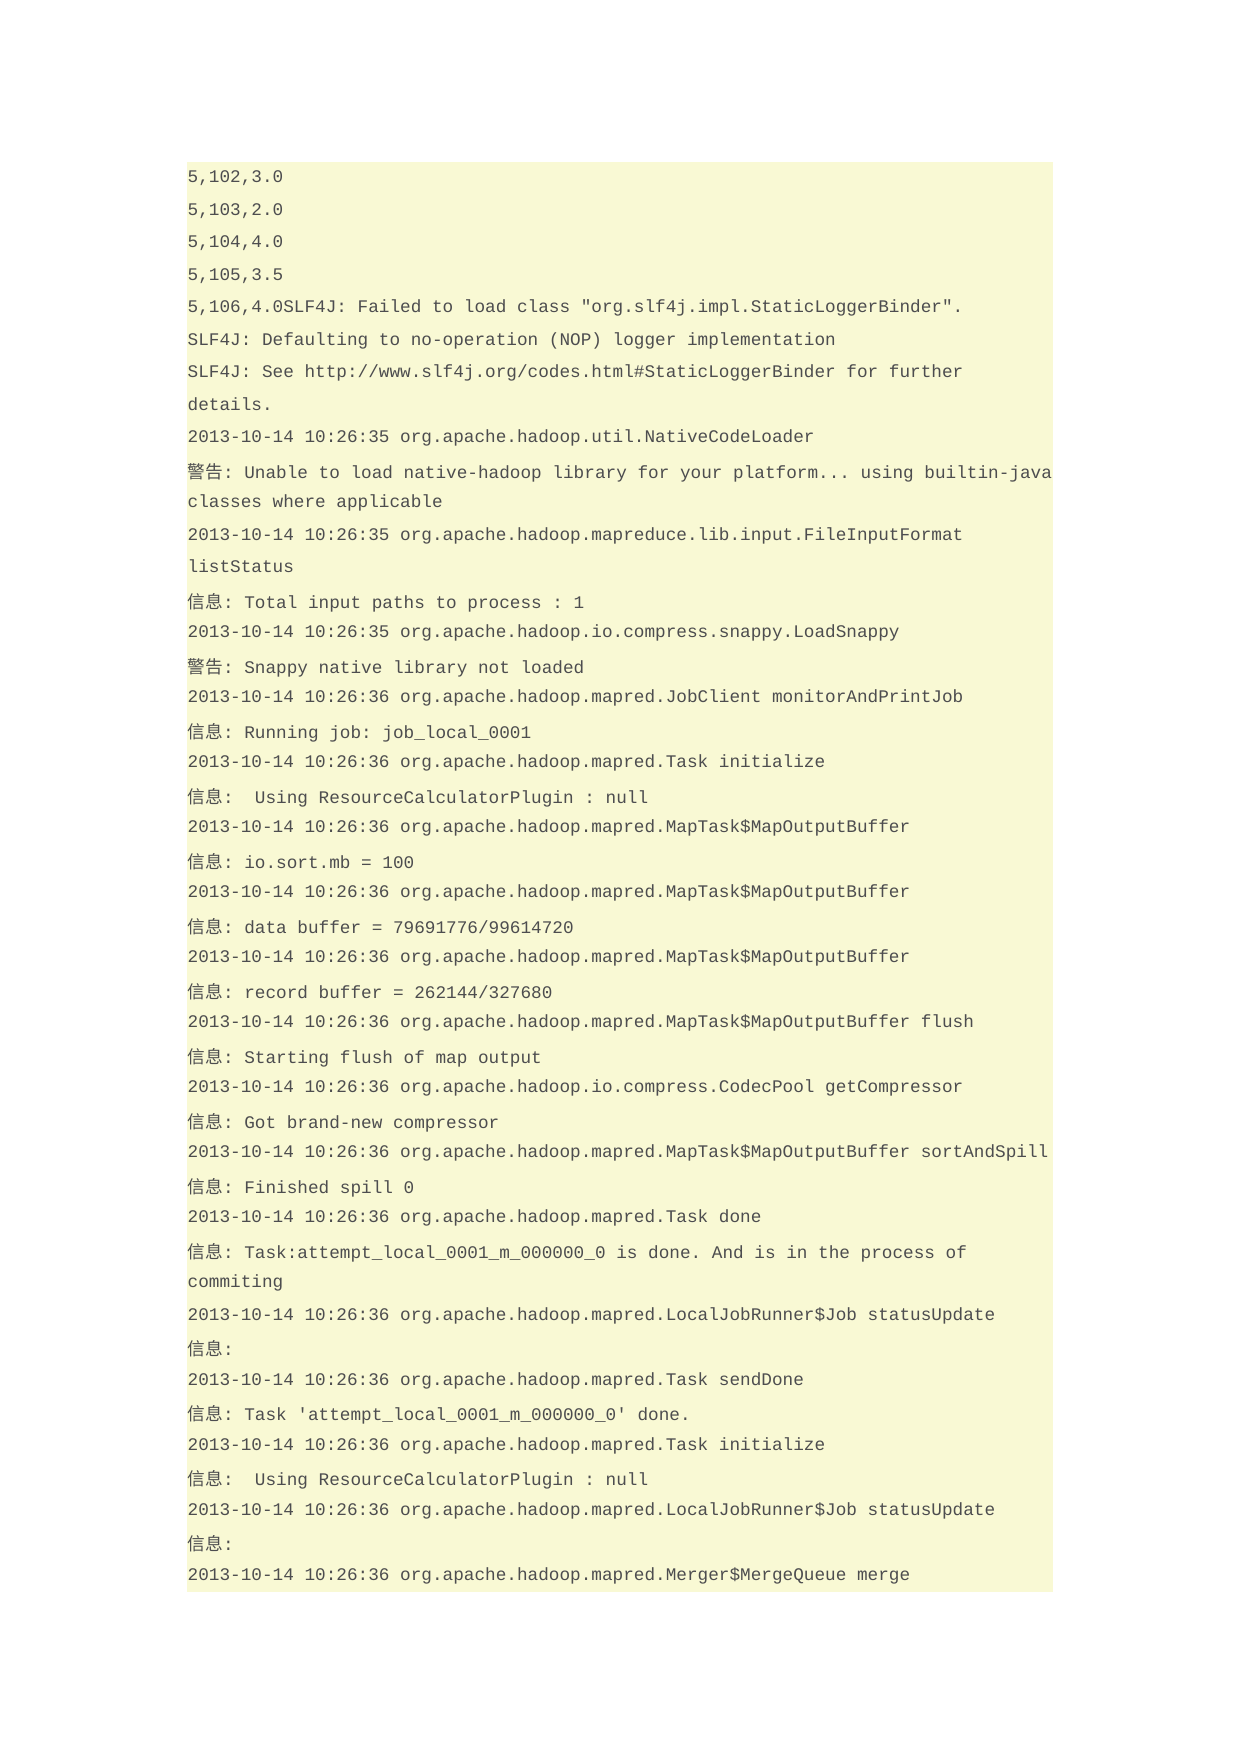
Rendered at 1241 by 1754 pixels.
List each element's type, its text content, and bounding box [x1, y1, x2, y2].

text 信息: io.sort.mb = 100 [187, 844, 1053, 877]
text 2013-10-14 10:26:36 org.apache.hadoop.mapred.LocalJobRunner$Job statusUpdate [187, 1299, 1053, 1332]
text 信息: Total input paths to process : 1 [187, 584, 1053, 617]
text 2013-10-14 10:26:36 org.apache.hadoop.mapred.Task initialize [187, 747, 1053, 779]
text 信息: Starting flush of map output [187, 1039, 1053, 1072]
text 信息: Finished spill 0 [187, 1169, 1053, 1202]
text 2013-10-14 10:26:35 org.apache.hadoop.mapreduce.lib.input.FileInputFormat listStatus [187, 519, 1053, 584]
text 信息: record buffer = 262144/327680 [187, 974, 1053, 1007]
text SLF4J: Defaulting to no-operation (NOP) logger implementation [187, 324, 1053, 357]
text 5,102,3.0 [187, 162, 1053, 194]
text 5,104,4.0 [187, 227, 1053, 259]
text 信息: data buffer = 79691776/99614720 [187, 909, 1053, 942]
text 2013-10-14 10:26:36 org.apache.hadoop.mapred.Task sendDone [187, 1364, 1053, 1397]
text 5,105,3.5 [187, 259, 1053, 292]
text 警告: Snappy native library not loaded [187, 649, 1053, 682]
text SLF4J: See http://www.slf4j.org/codes.html#StaticLoggerBinder for further details. [187, 357, 1053, 422]
text 2013-10-14 10:26:36 org.apache.hadoop.io.compress.CodecPool getCompressor [187, 1072, 1053, 1104]
text 2013-10-14 10:26:36 org.apache.hadoop.mapred.JobClient monitorAndPrintJob [187, 682, 1053, 714]
text 2013-10-14 10:26:36 org.apache.hadoop.mapred.MapTask$MapOutputBuffer [187, 877, 1053, 909]
text 2013-10-14 10:26:36 org.apache.hadoop.mapred.Task initialize [187, 1429, 1053, 1462]
text 信息: [187, 1332, 1053, 1364]
text 2013-10-14 10:26:36 org.apache.hadoop.mapred.MapTask$MapOutputBuffer [187, 812, 1053, 844]
text 2013-10-14 10:26:36 org.apache.hadoop.mapred.MapTask$MapOutputBuffer [187, 942, 1053, 974]
text 5,106,4.0SLF4J: Failed to load class "org.slf4j.impl.StaticLoggerBinder". [187, 292, 1053, 324]
text 警告: Unable to load native-hadoop library for your platform... using builtin-java classes where applicable [187, 454, 1053, 519]
text 2013-10-14 10:26:36 org.apache.hadoop.mapred.MapTask$MapOutputBuffer flush [187, 1007, 1053, 1039]
text 2013-10-14 10:26:36 org.apache.hadoop.mapred.MapTask$MapOutputBuffer sortAndSpill [187, 1137, 1053, 1169]
text 信息: [187, 1527, 1053, 1559]
text 信息: Running job: job_local_0001 [187, 714, 1053, 747]
text 5,103,2.0 [187, 194, 1053, 227]
text 2013-10-14 10:26:36 org.apache.hadoop.mapred.LocalJobRunner$Job statusUpdate [187, 1494, 1053, 1527]
text 信息: Task 'attempt_local_0001_m_000000_0' done. [187, 1397, 1053, 1429]
text 2013-10-14 10:26:35 org.apache.hadoop.io.compress.snappy.LoadSnappy [187, 617, 1053, 649]
text 2013-10-14 10:26:36 org.apache.hadoop.mapred.Task done [187, 1202, 1053, 1234]
text 信息: Got brand-new compressor [187, 1104, 1053, 1137]
text 信息: Task:attempt_local_0001_m_000000_0 is done. And is in the process of commiting [187, 1234, 1053, 1299]
text 信息: Using ResourceCalculatorPlugin : null [187, 1462, 1053, 1494]
text 信息: Using ResourceCalculatorPlugin : null [187, 779, 1053, 812]
text 2013-10-14 10:26:35 org.apache.hadoop.util.NativeCodeLoader [187, 422, 1053, 454]
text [187, 1559, 1053, 1592]
